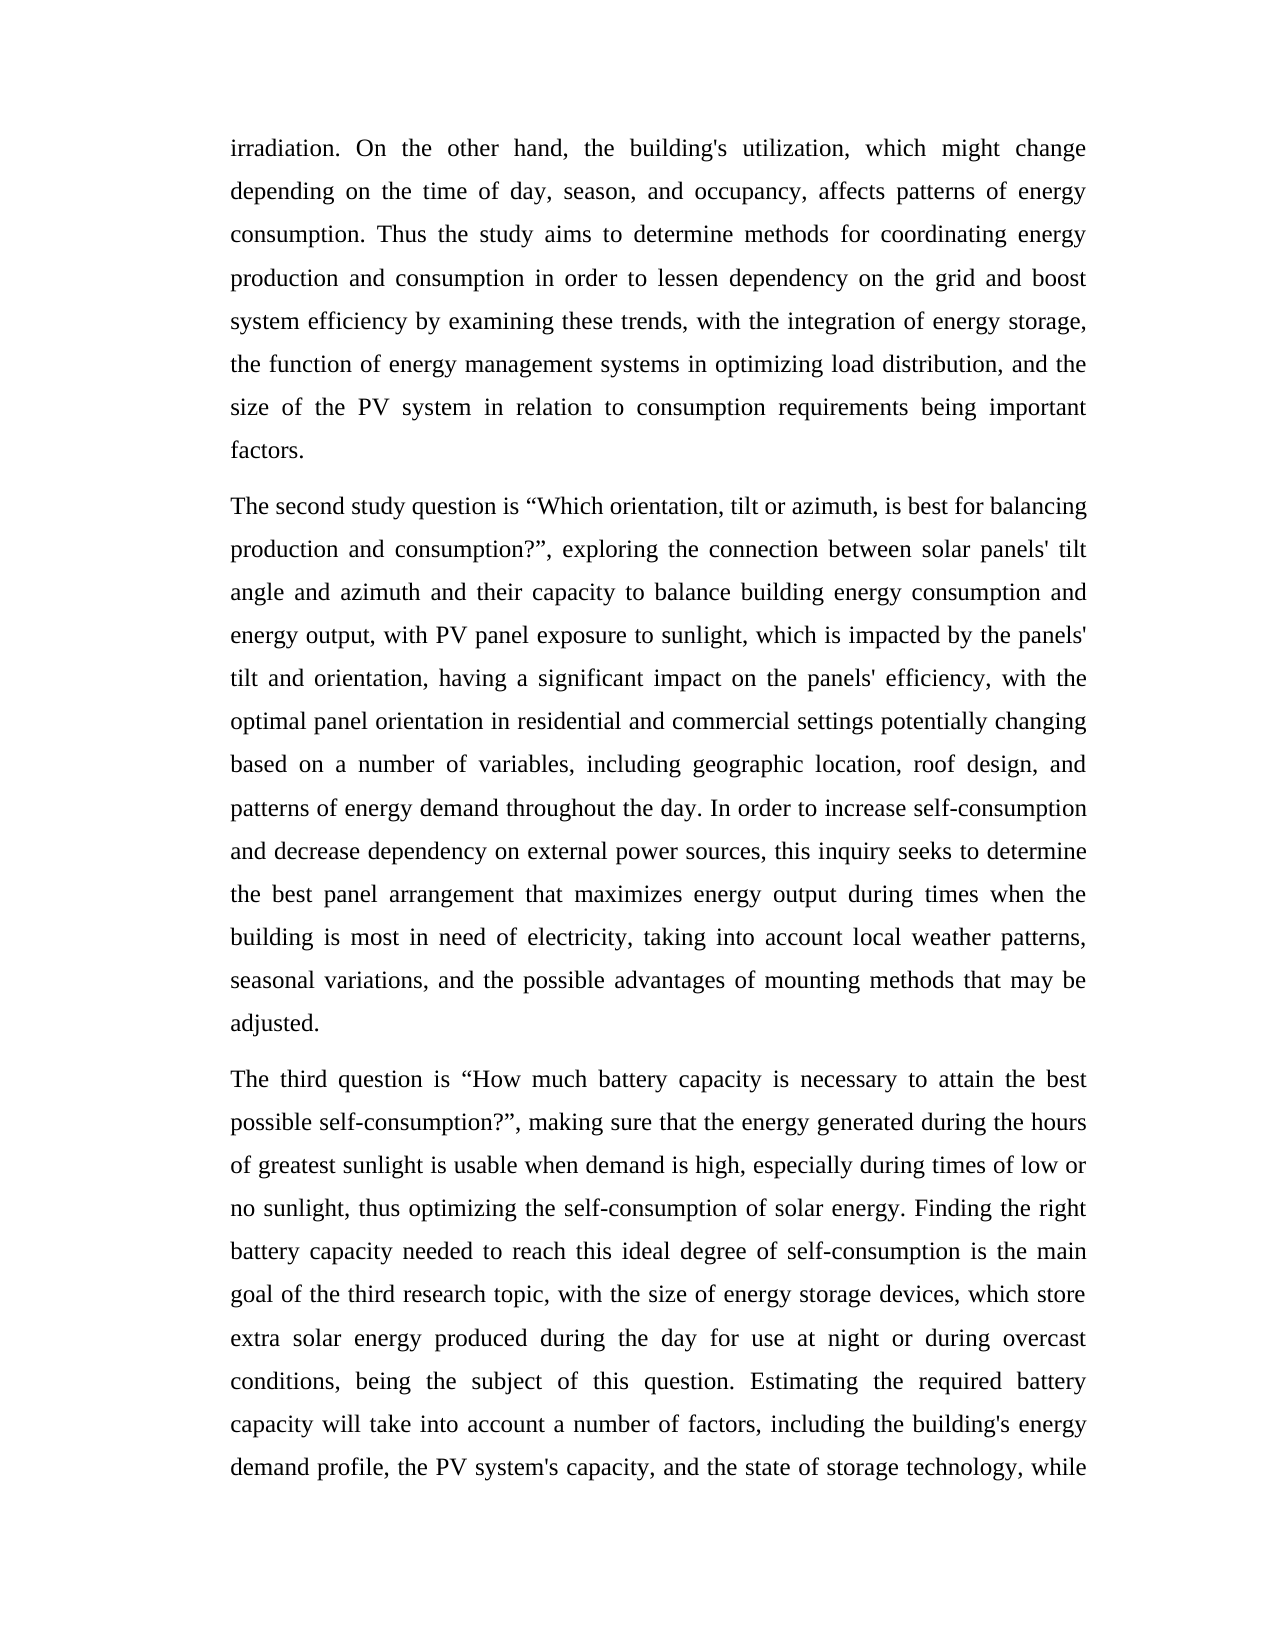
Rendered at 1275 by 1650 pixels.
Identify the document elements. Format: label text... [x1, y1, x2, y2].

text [230, 133, 1087, 464]
text The second study question is “Which orientation, tilt or azimuth, is best for balancing production and consumption?”, exploring the connection between solar panels' tilt angle and azimuth and their capacity to balance building energy consumption and energy output, with PV panel exposure to sunlight, which is impacted by the panels' tilt and orientation, having a significant impact on the panels' efficiency, with the optimal panel orientation in residential and commercial settings potentially changing based on a number of variables, including geographic location, roof design, and patterns of energy demand throughout the day. In order to increase self-consumption and decrease dependency on external power sources, this inquiry seeks to determine the best panel arrangement that maximizes energy output during times when the building is most in need of electricity, taking into account local weather patterns, seasonal variations, and the possible advantages of mounting methods that may be adjusted. [230, 491, 1087, 1037]
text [230, 1064, 1087, 1481]
